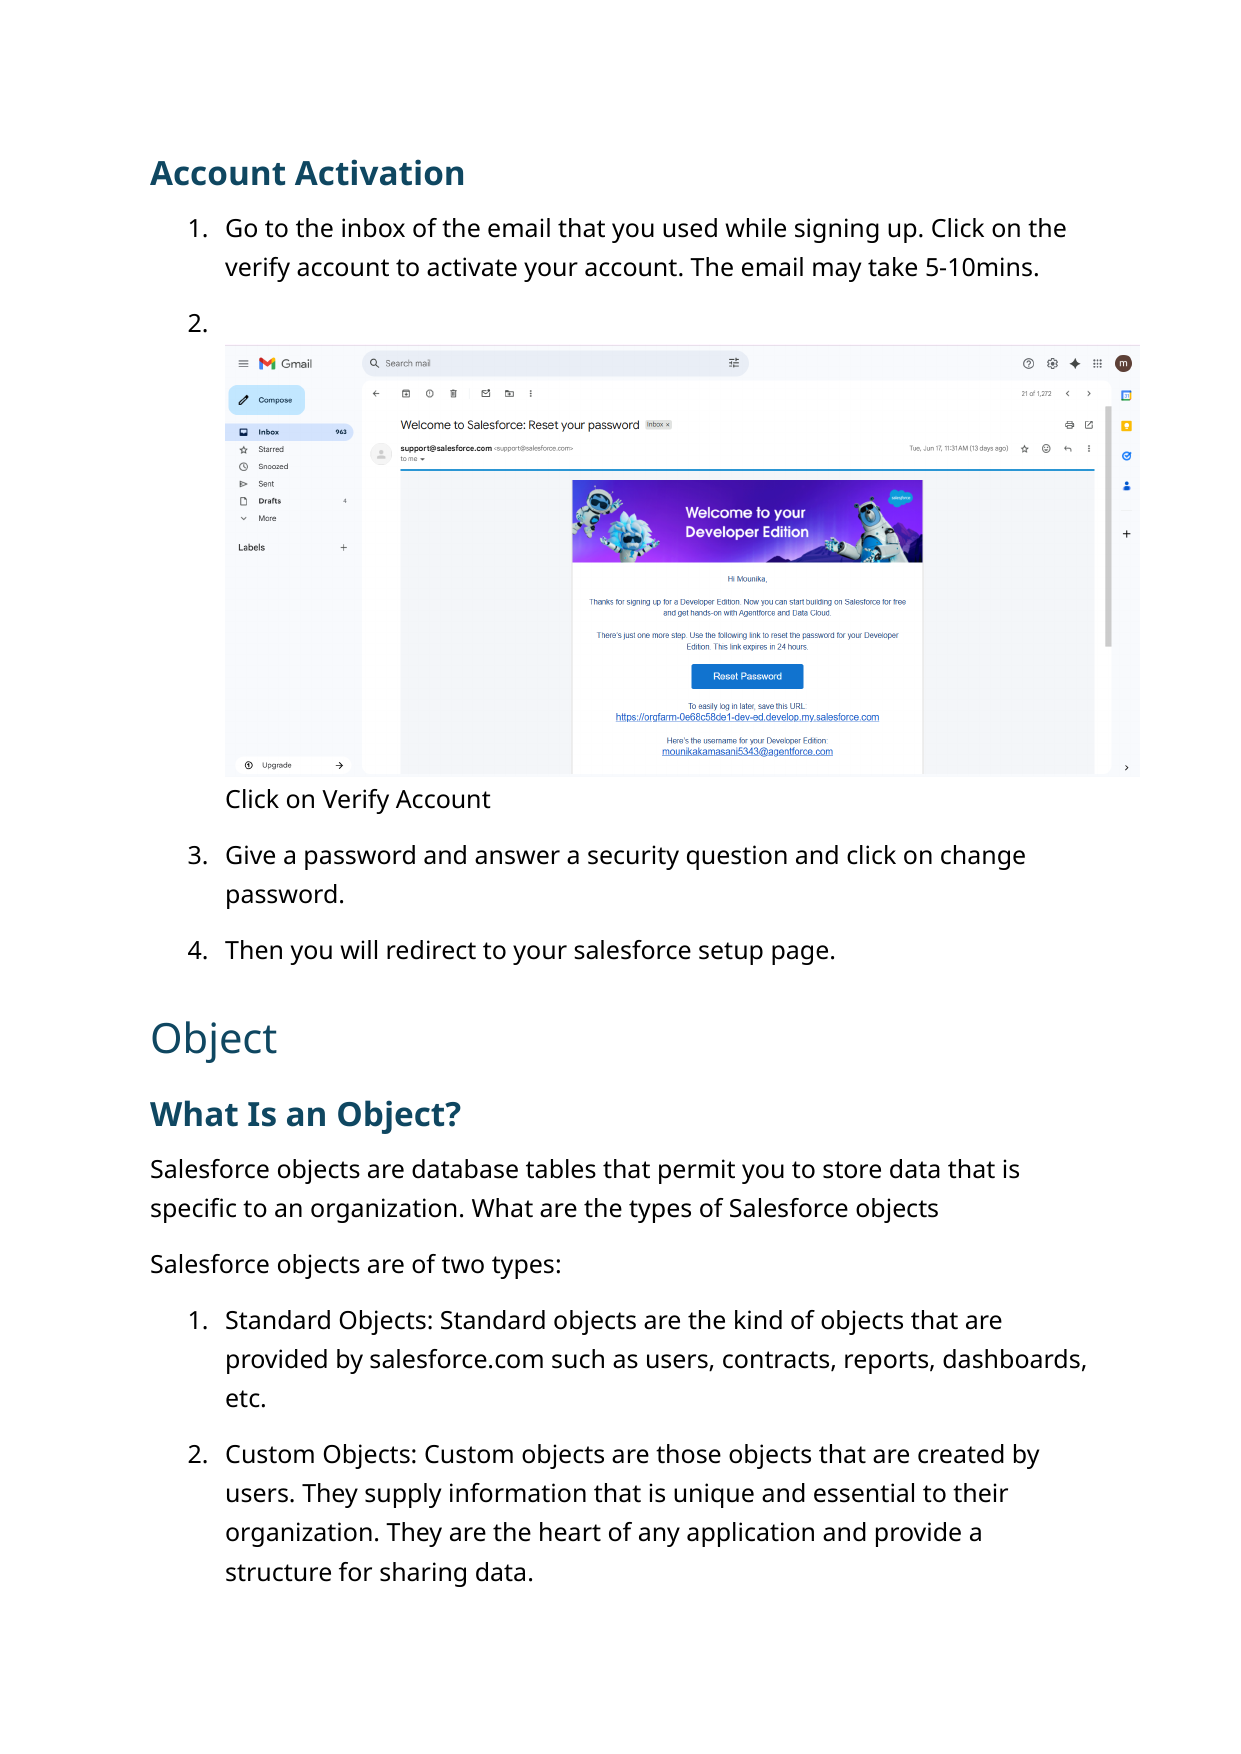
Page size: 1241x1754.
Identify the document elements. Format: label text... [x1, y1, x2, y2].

list Go to the inbox of the email that you used while signing up. Click on the verify account to activate your account. The email may take 5-10mins. [187, 211, 1090, 284]
text Salesforce objects are of two types: [150, 1247, 1090, 1281]
subtitle What Is an Object? [150, 1091, 1090, 1137]
subtitle Account Activation [150, 150, 1090, 195]
list Give a password and answer a security question and click on change password. [187, 838, 1090, 911]
subtitle Object [150, 1009, 1090, 1066]
picture [225, 344, 1140, 777]
text Salesforce objects are database tables that permit you to store data that is specific to an organization. What are the types of Salesforce objects [150, 1152, 1090, 1225]
list Custom Objects: Custom objects are those objects that are created by users. They supply information that is unique and essential to their organization. They are the heart of any application and provide a structure for sharing data. [187, 1437, 1090, 1588]
list Standard Objects: Standard objects are the kind of objects that are provided by salesforce.com such as users, contracts, reports, dashboards, etc. [187, 1302, 1090, 1415]
list Then you will redirect to your salesforce setup page. [187, 933, 1090, 967]
